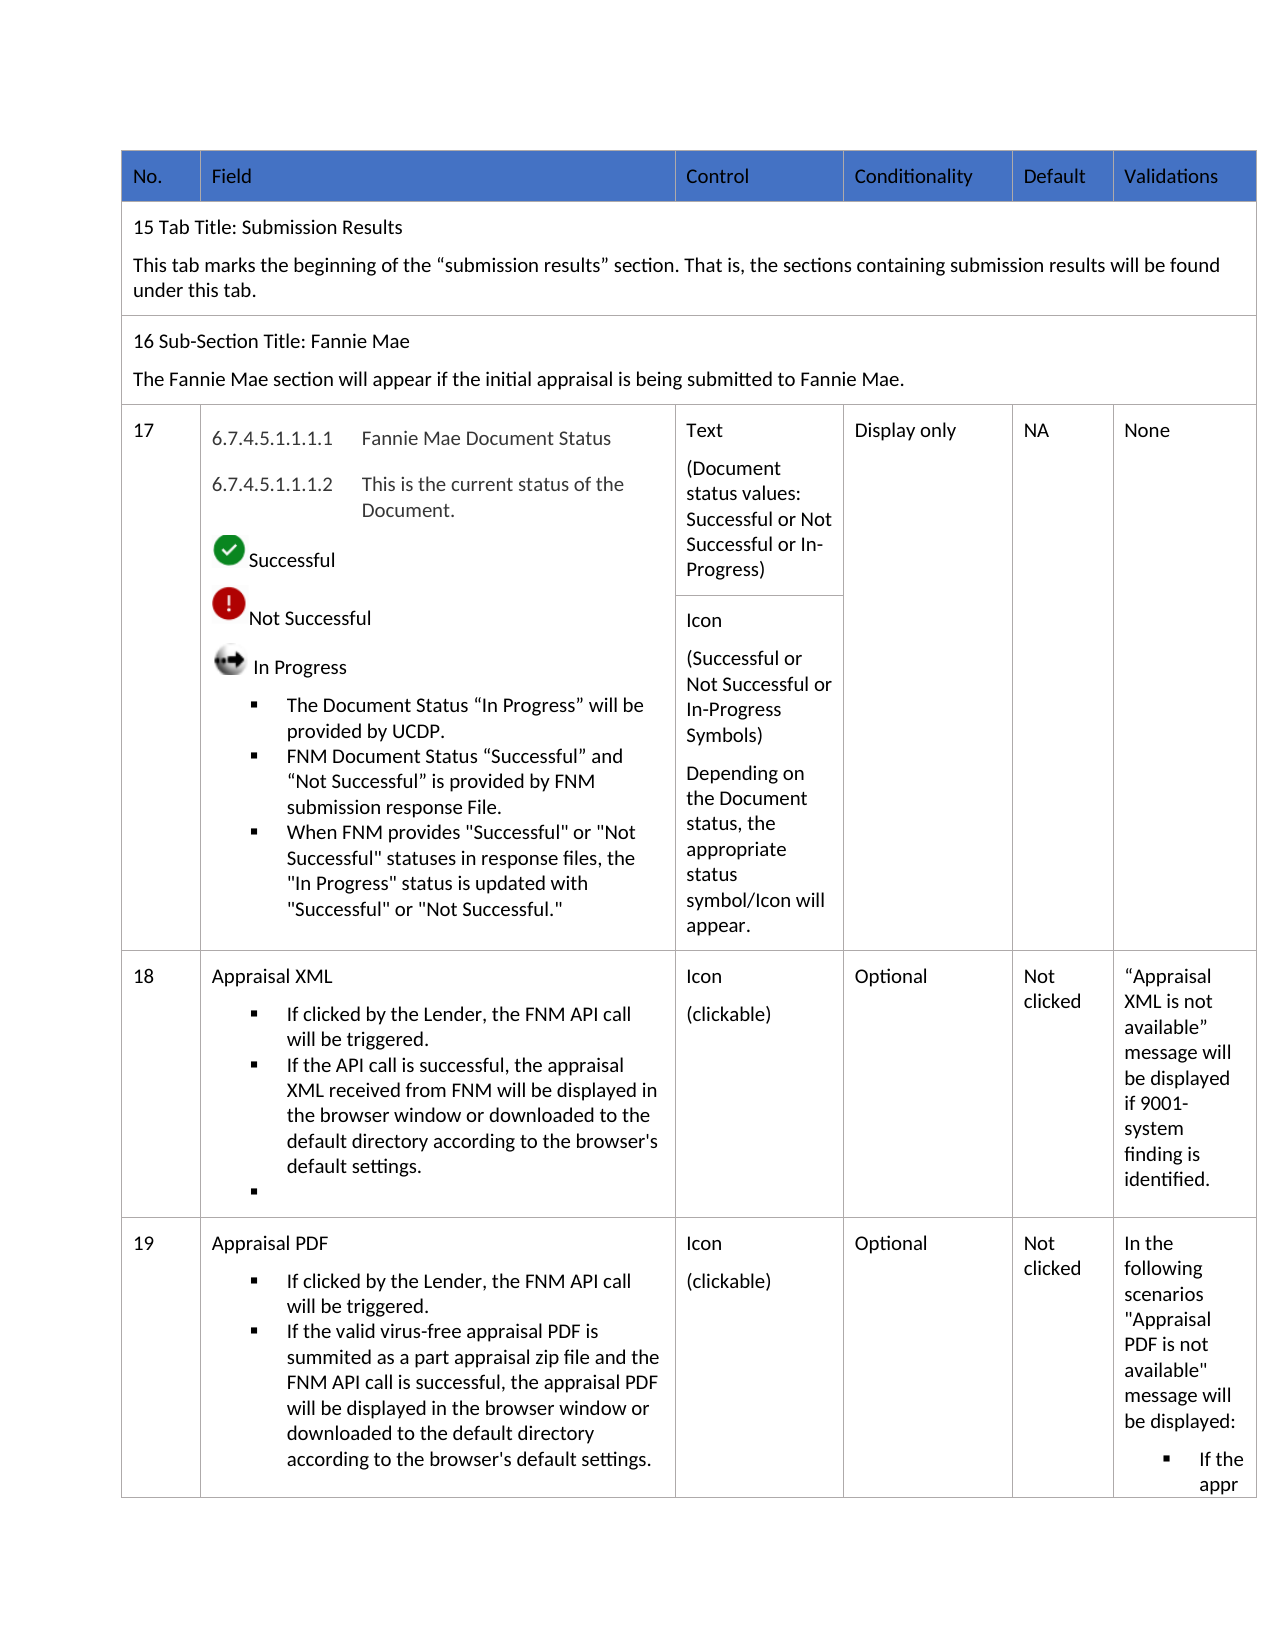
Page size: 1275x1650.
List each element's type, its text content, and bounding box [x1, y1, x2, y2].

table_cell Optional [844, 1218, 1012, 1497]
table_cell 16 Sub-Section Title: Fannie Mae The Fannie Mae section will appear if the initial appraisal is being submitted to Fannie Mae. [122, 316, 1256, 404]
table_header Control [676, 151, 843, 201]
table_cell Display only [844, 405, 1012, 950]
table_cell “Appraisal XML is not available” message will be displayed if 9001-system finding is identified. [1114, 951, 1256, 1217]
table_header No. [122, 151, 200, 201]
table_cell None [1114, 405, 1256, 950]
table_cell Optional [844, 951, 1012, 1217]
table_cell Icon (clickable) [676, 951, 843, 1217]
picture [211, 585, 249, 626]
table_cell Text (Document status values: Successful or Not Successful or In-Progress) [676, 405, 843, 594]
table_cell 17 [122, 405, 200, 950]
table_cell 18 [122, 951, 200, 1217]
table_cell 15 Tab Title: Submission Results This tab marks the beginning of the “submission results” section. That is, the sections containing submission results will be found under this tab. [122, 202, 1256, 315]
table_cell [201, 1218, 675, 1497]
table_cell Fannie Mae Document Status This is the current status of the Document. Successful Not Successful In Progress The Document Status “In Progress” will be provided by UCDP. FNM Document Status “Successful” and “Not Successful” is provided by FNM submission response File. When FNM provides "Successful" or "Not Successful" statuses in response files, the "In Progress" status is updated with "Successful" or "Not Successful." [201, 405, 675, 950]
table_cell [1114, 1218, 1256, 1497]
table_cell NA [1013, 405, 1113, 950]
table_header Validations [1114, 151, 1256, 201]
picture [211, 535, 249, 568]
table_cell Icon (Successful or Not Successful or In-Progress Symbols) Depending on the Document status, the appropriate status symbol/Icon will appear. [676, 596, 843, 950]
table_cell Appraisal XML If clicked by the Lender, the FNM API call will be triggered. If the API call is successful, the appraisal XML received from FNM will be displayed in the browser window or downloaded to the default directory according to the browser's default settings. [201, 951, 675, 1217]
table_cell Not clicked [1013, 951, 1113, 1217]
picture [211, 643, 249, 675]
table_header Conditionality [844, 151, 1012, 201]
table_header Field [201, 151, 675, 201]
table_header Default [1013, 151, 1113, 201]
table_cell Not clicked [1013, 1218, 1113, 1497]
table_cell 19 [122, 1218, 200, 1497]
table_cell Icon (clickable) [676, 1218, 843, 1497]
